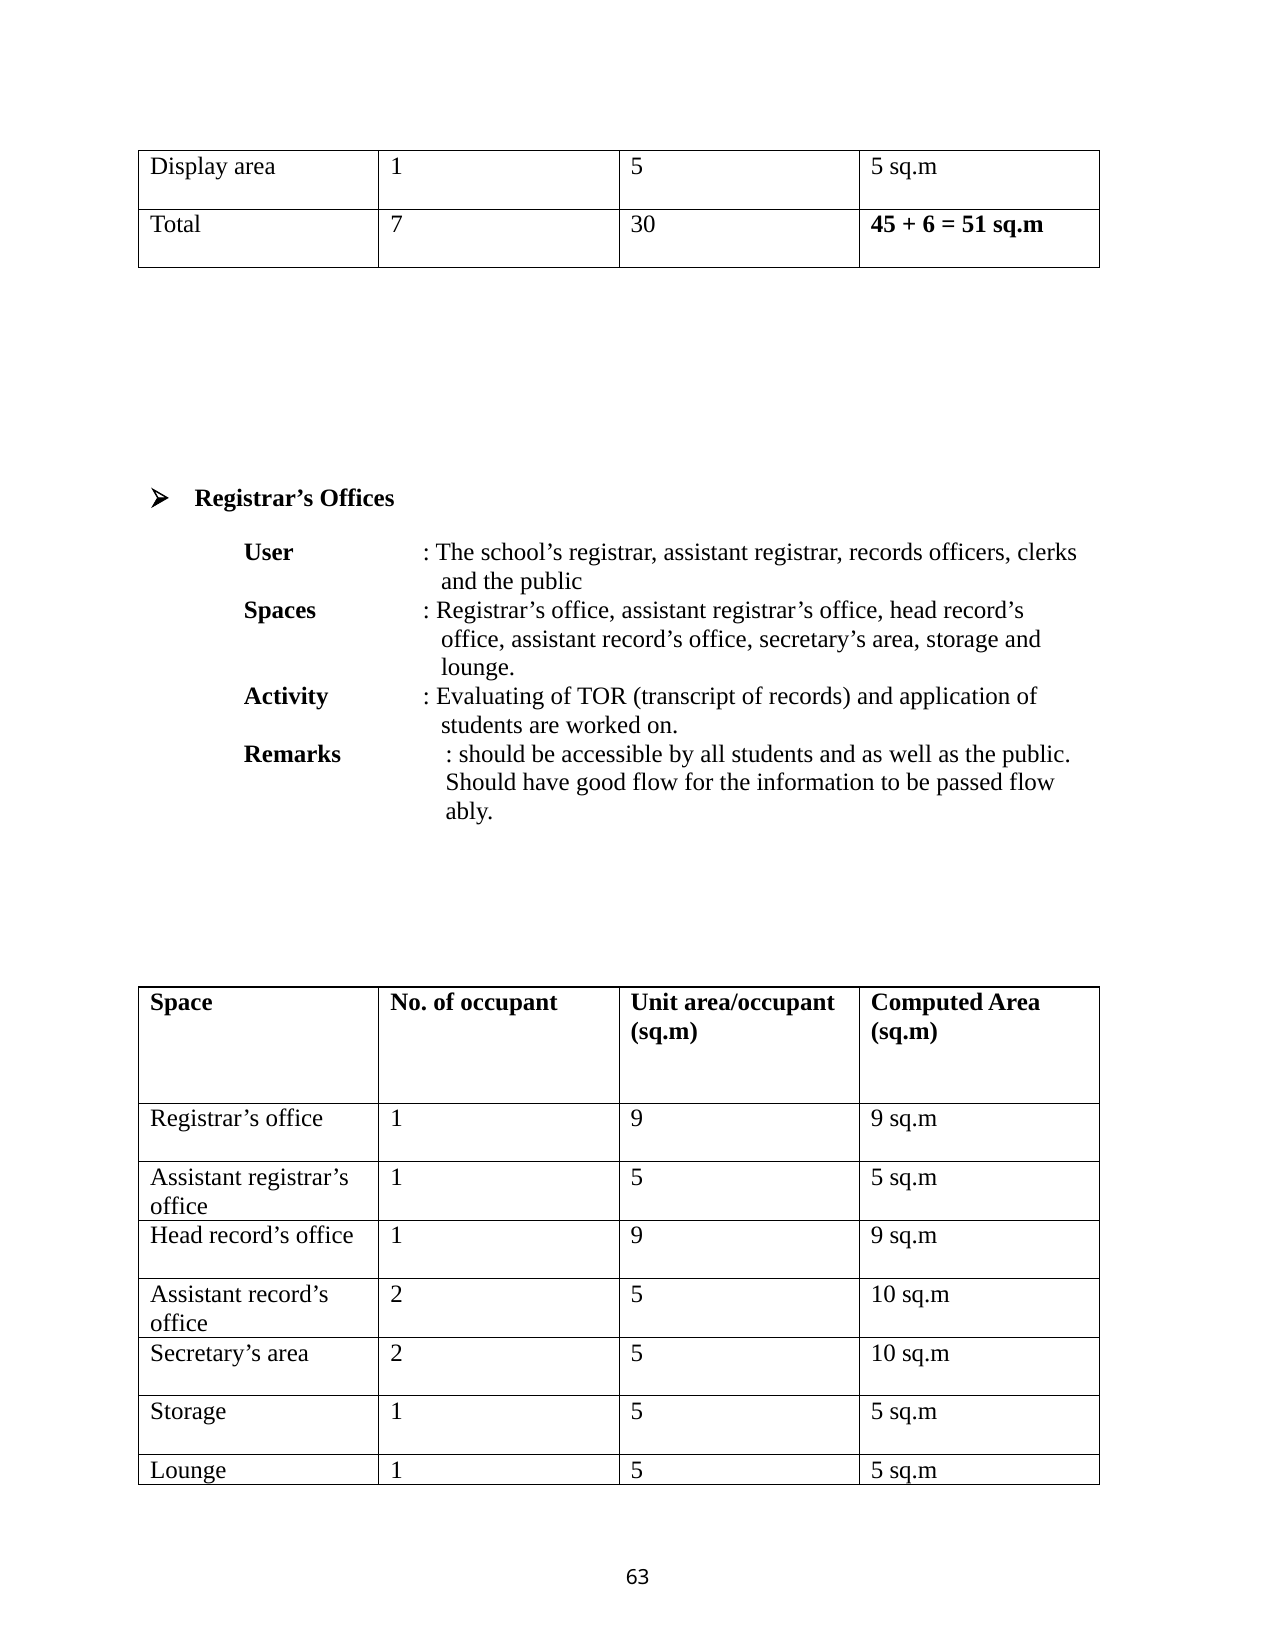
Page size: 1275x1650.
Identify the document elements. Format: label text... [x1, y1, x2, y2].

table_cell 1 [379, 1221, 619, 1278]
table_header No. of occupant [379, 988, 619, 1102]
table_cell 1 [379, 151, 619, 208]
table_cell 1 [379, 1162, 619, 1219]
table_cell : Registrar’s office, assistant registrar’s office, head record’s office, assistant record’s office, secretary’s area, storage and lounge. [411, 595, 1095, 681]
table_cell 5 sq.m [860, 1455, 1099, 1483]
table_cell 1 [379, 1455, 619, 1483]
table_cell 1 [379, 1104, 619, 1161]
table_header Unit area/occupant (sq.m) [620, 988, 859, 1102]
table_header Space [139, 988, 378, 1102]
table_header User [233, 538, 411, 595]
table_cell : should be accessible by all students and as well as the public. Should have good flow for the information to be passed flow ably. [411, 739, 1095, 825]
table_cell Assistant registrar’s office [139, 1162, 378, 1219]
table_cell Activity [233, 681, 411, 739]
table_cell 5 sq.m [860, 1396, 1099, 1454]
table_cell 9 sq.m [860, 1104, 1099, 1161]
table_cell Display area [139, 151, 378, 208]
table_cell 30 [620, 210, 859, 267]
table_cell Spaces [233, 595, 411, 681]
table_cell 9 [620, 1221, 859, 1278]
table_cell Lounge [139, 1455, 378, 1483]
table_cell 10 sq.m [860, 1338, 1099, 1395]
table_cell : Evaluating of TOR (transcript of records) and application of students are worked on. [411, 681, 1095, 739]
table_cell 2 [379, 1338, 619, 1395]
table_cell Storage [139, 1396, 378, 1454]
table_cell 1 [379, 1396, 619, 1454]
table_cell 10 sq.m [860, 1279, 1099, 1337]
table_cell 9 sq.m [860, 1221, 1099, 1278]
table_cell Head record’s office [139, 1221, 378, 1278]
table_cell 5 [620, 1162, 859, 1219]
table_cell Total [139, 210, 378, 267]
table_header Computed Area (sq.m) [860, 988, 1099, 1102]
table_cell 5 [620, 1279, 859, 1337]
table_cell 9 [620, 1104, 859, 1161]
table_cell 45 + 6 = 51 sq.m [860, 210, 1099, 267]
table_cell 5 [620, 1396, 859, 1454]
table_cell Registrar’s office [139, 1104, 378, 1161]
table_cell 5 sq.m [860, 151, 1099, 208]
table_cell Secretary’s area [139, 1338, 378, 1395]
table_cell 5 sq.m [860, 1162, 1099, 1219]
list Registrar’s Offices [150, 483, 1125, 512]
table_cell Assistant record’s office [139, 1279, 378, 1337]
table_cell 5 [620, 151, 859, 208]
table_header : The school’s registrar, assistant registrar, records officers, clerks and the public [411, 538, 1095, 595]
table_cell 2 [379, 1279, 619, 1337]
table_cell Remarks [233, 739, 411, 825]
table_cell 5 [620, 1455, 859, 1483]
table_cell 7 [379, 210, 619, 267]
table_cell 5 [620, 1338, 859, 1395]
